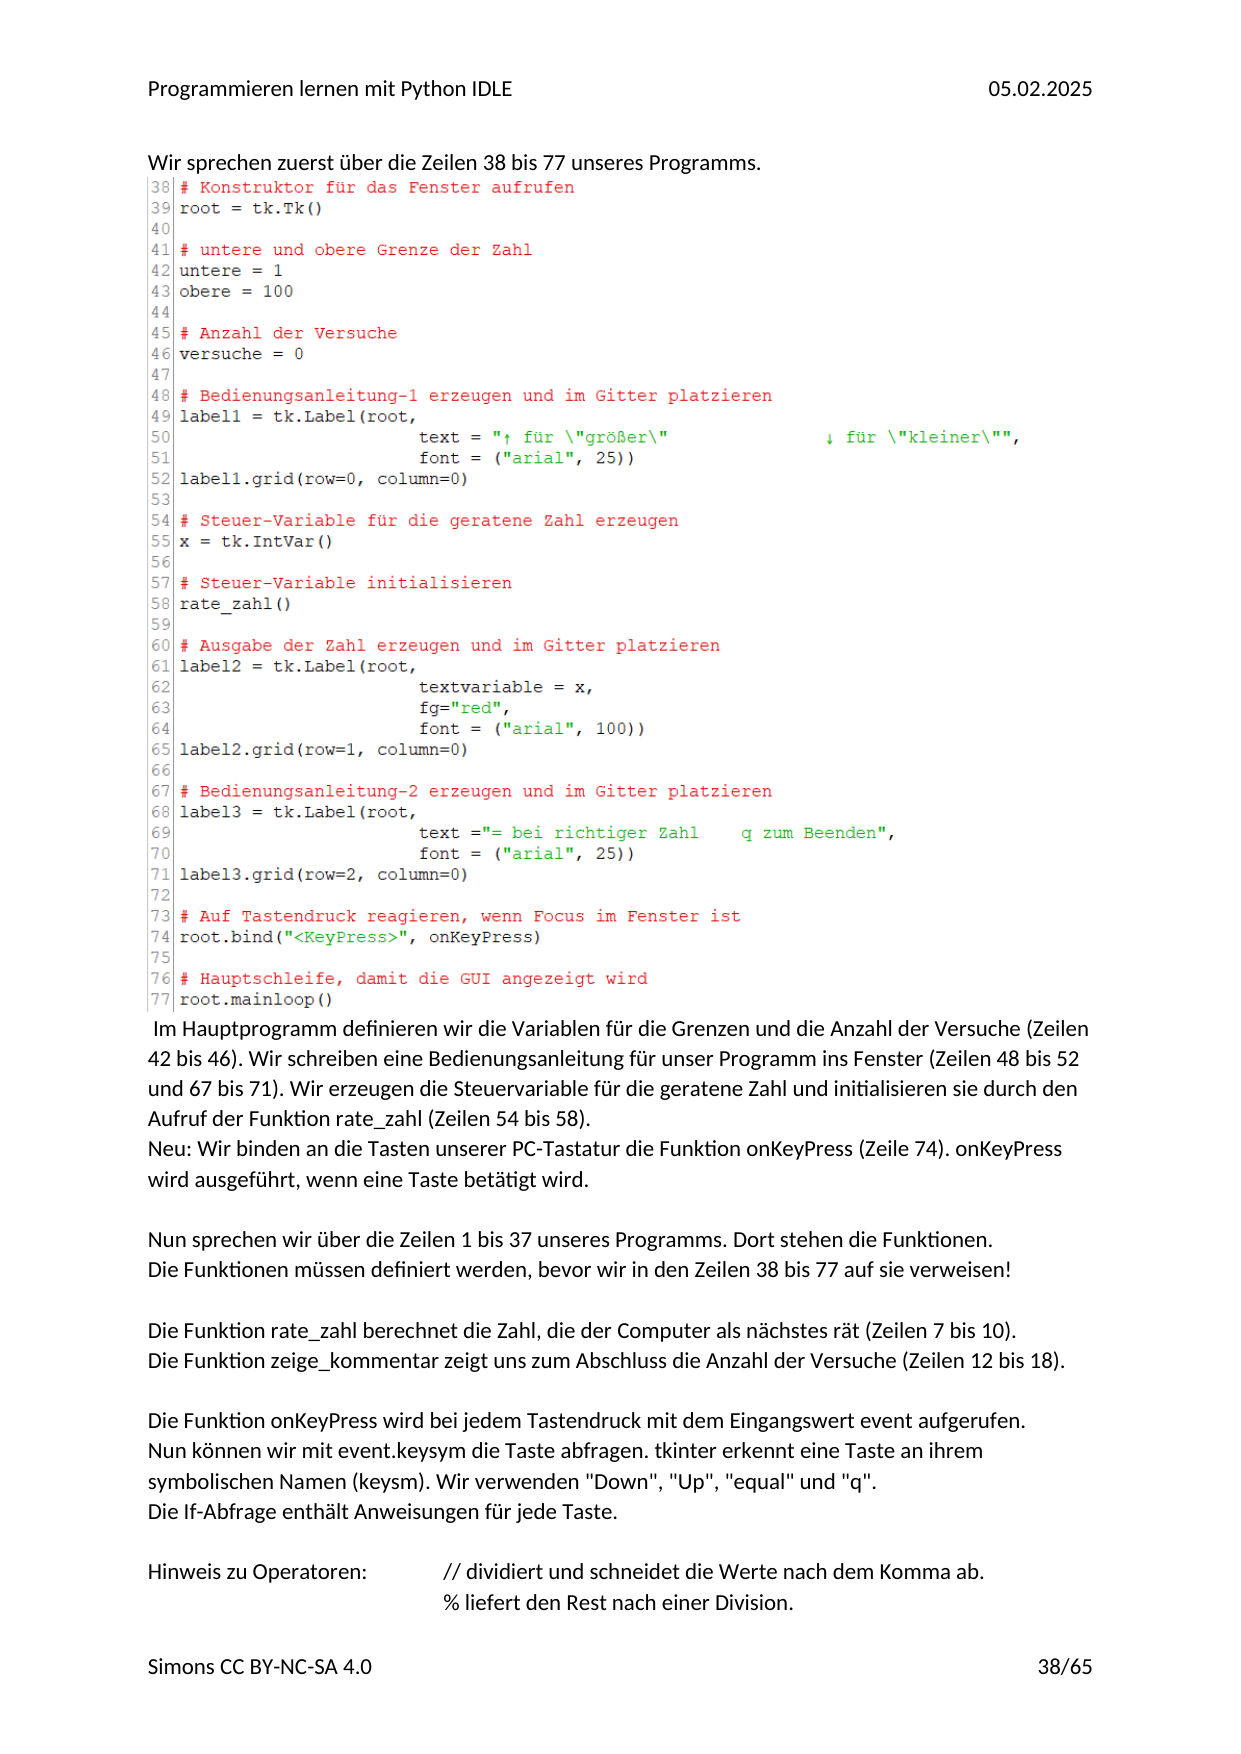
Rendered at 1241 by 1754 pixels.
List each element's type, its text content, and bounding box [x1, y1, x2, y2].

text Die Funktion onKeyPress wird bei jedem Tastendruck mit dem Eingangswert event aufgerufen. [148, 1406, 1092, 1434]
text Nun können wir mit event.keysym die Taste abfragen. tkinter erkennt eine Taste an ihrem symbolischen Namen (keysm). Wir verwenden "Down", "Up", "equal" und "q". [148, 1437, 1092, 1495]
text Nun sprechen wir über die Zeilen 1 bis 37 unseres Programms. Dort stehen die Funktionen. [148, 1225, 1092, 1253]
text Die Funktion rate_zahl berechnet die Zahl, die der Computer als nächstes rät (Zeilen 7 bis 10). [148, 1316, 1092, 1344]
text Neu: Wir binden an die Tasten unserer PC-Tastatur die Funktion onKeyPress (Zeile 74). onKeyPress wird ausgeführt, wenn eine Taste betätigt wird. [148, 1134, 1092, 1193]
picture [147, 177, 1093, 1012]
text Die Funktion zeige_kommentar zeigt uns zum Abschluss die Anzahl der Versuche (Zeilen 12 bis 18). [148, 1346, 1092, 1374]
text Wir sprechen zuerst über die Zeilen 38 bis 77 unseres Programms. [148, 148, 1092, 176]
text Die If-Abfrage enthält Anweisungen für jede Taste. [148, 1497, 1092, 1525]
text Hinweis zu Operatoren: // dividiert und schneidet die Werte nach dem Komma ab. [148, 1557, 1092, 1585]
text % liefert den Rest nach einer Division. [148, 1588, 1092, 1616]
text Die Funktionen müssen definiert werden, bevor wir in den Zeilen 38 bis 77 auf sie verweisen! [148, 1255, 1092, 1283]
text Im Hauptprogramm definieren wir die Variablen für die Grenzen und die Anzahl der Versuche (Zeilen 42 bis 46). Wir schreiben eine Bedienungsanleitung für unser Programm ins Fenster (Zeilen 48 bis 52 und 67 bis 71). Wir erzeugen die Steuervariable für die geratene Zahl und initialisieren sie durch den Aufruf der Funktion rate_zahl (Zeilen 54 bis 58). [148, 1014, 1092, 1132]
